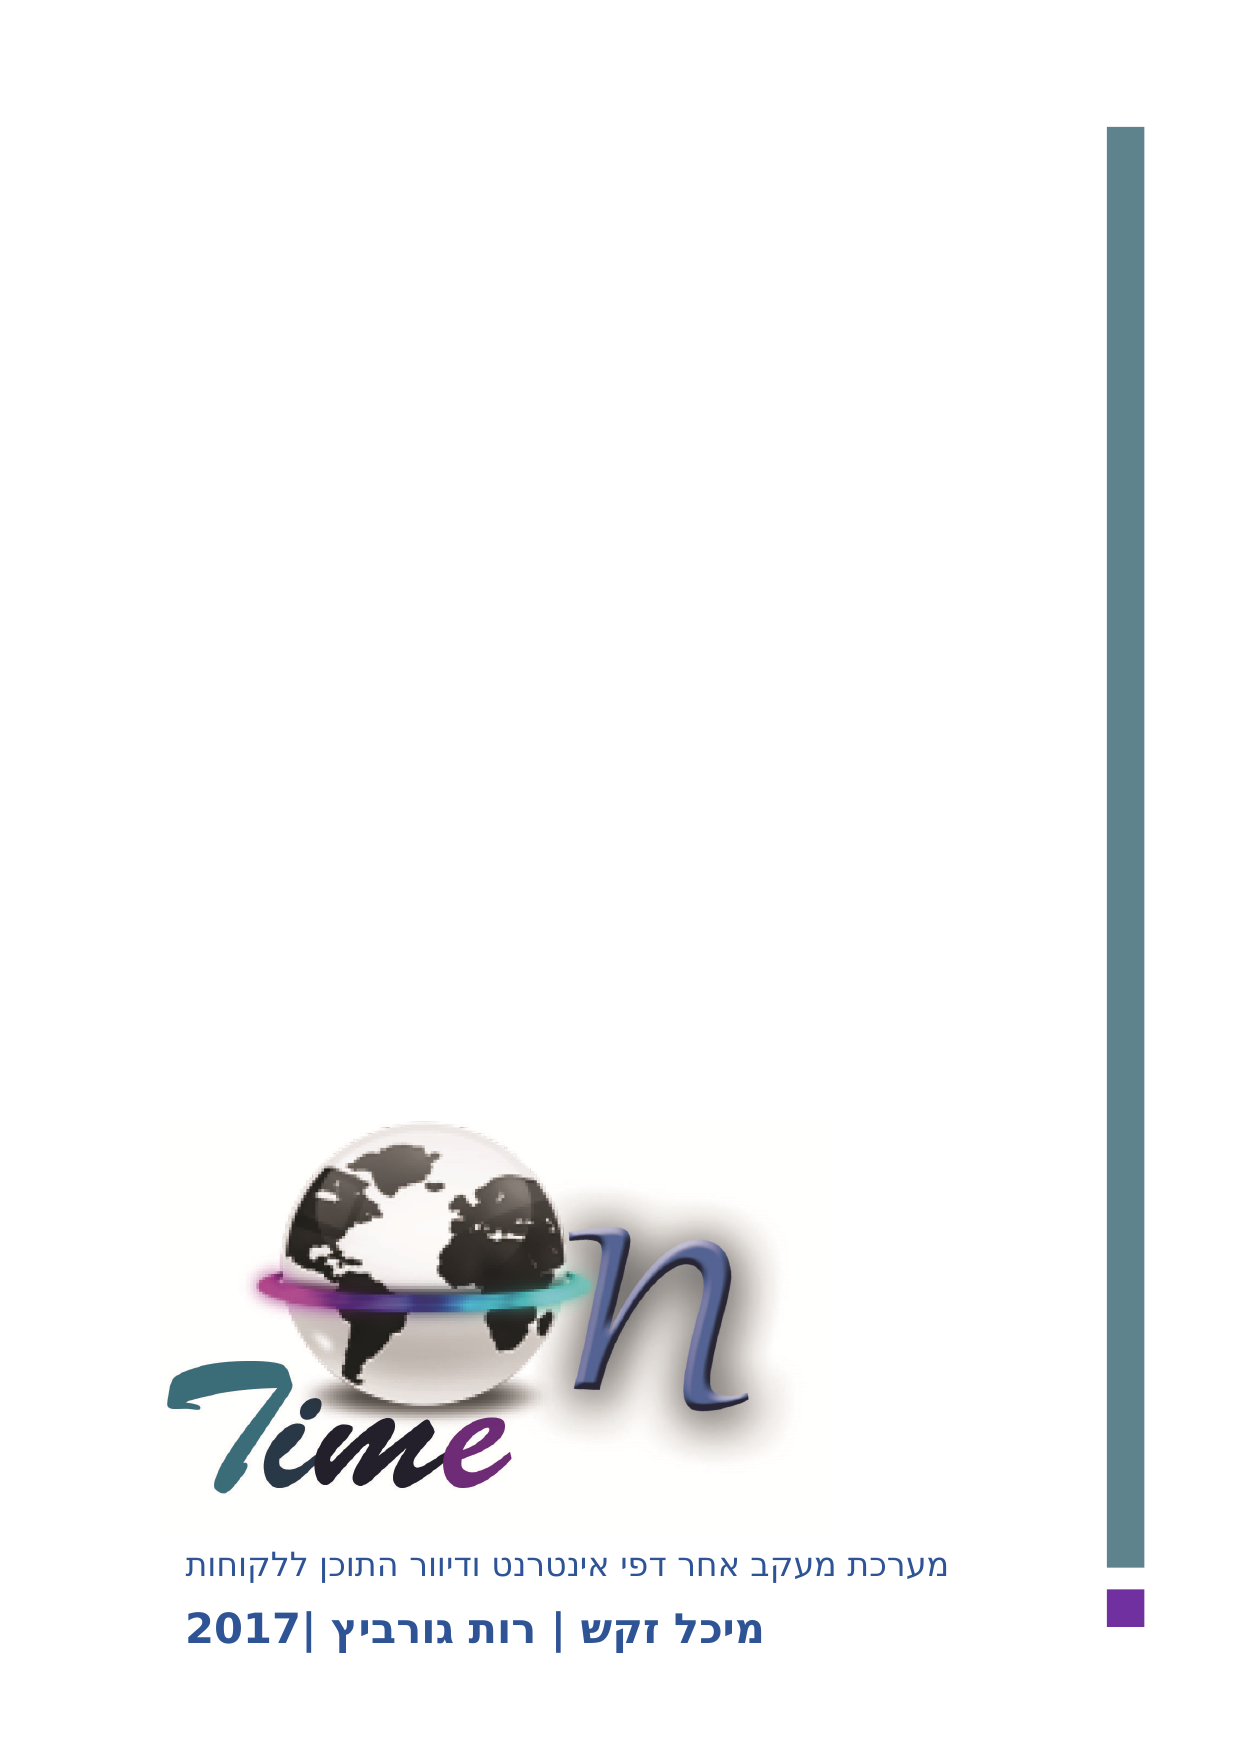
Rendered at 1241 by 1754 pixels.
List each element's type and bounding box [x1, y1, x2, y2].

picture [158, 1121, 834, 1535]
